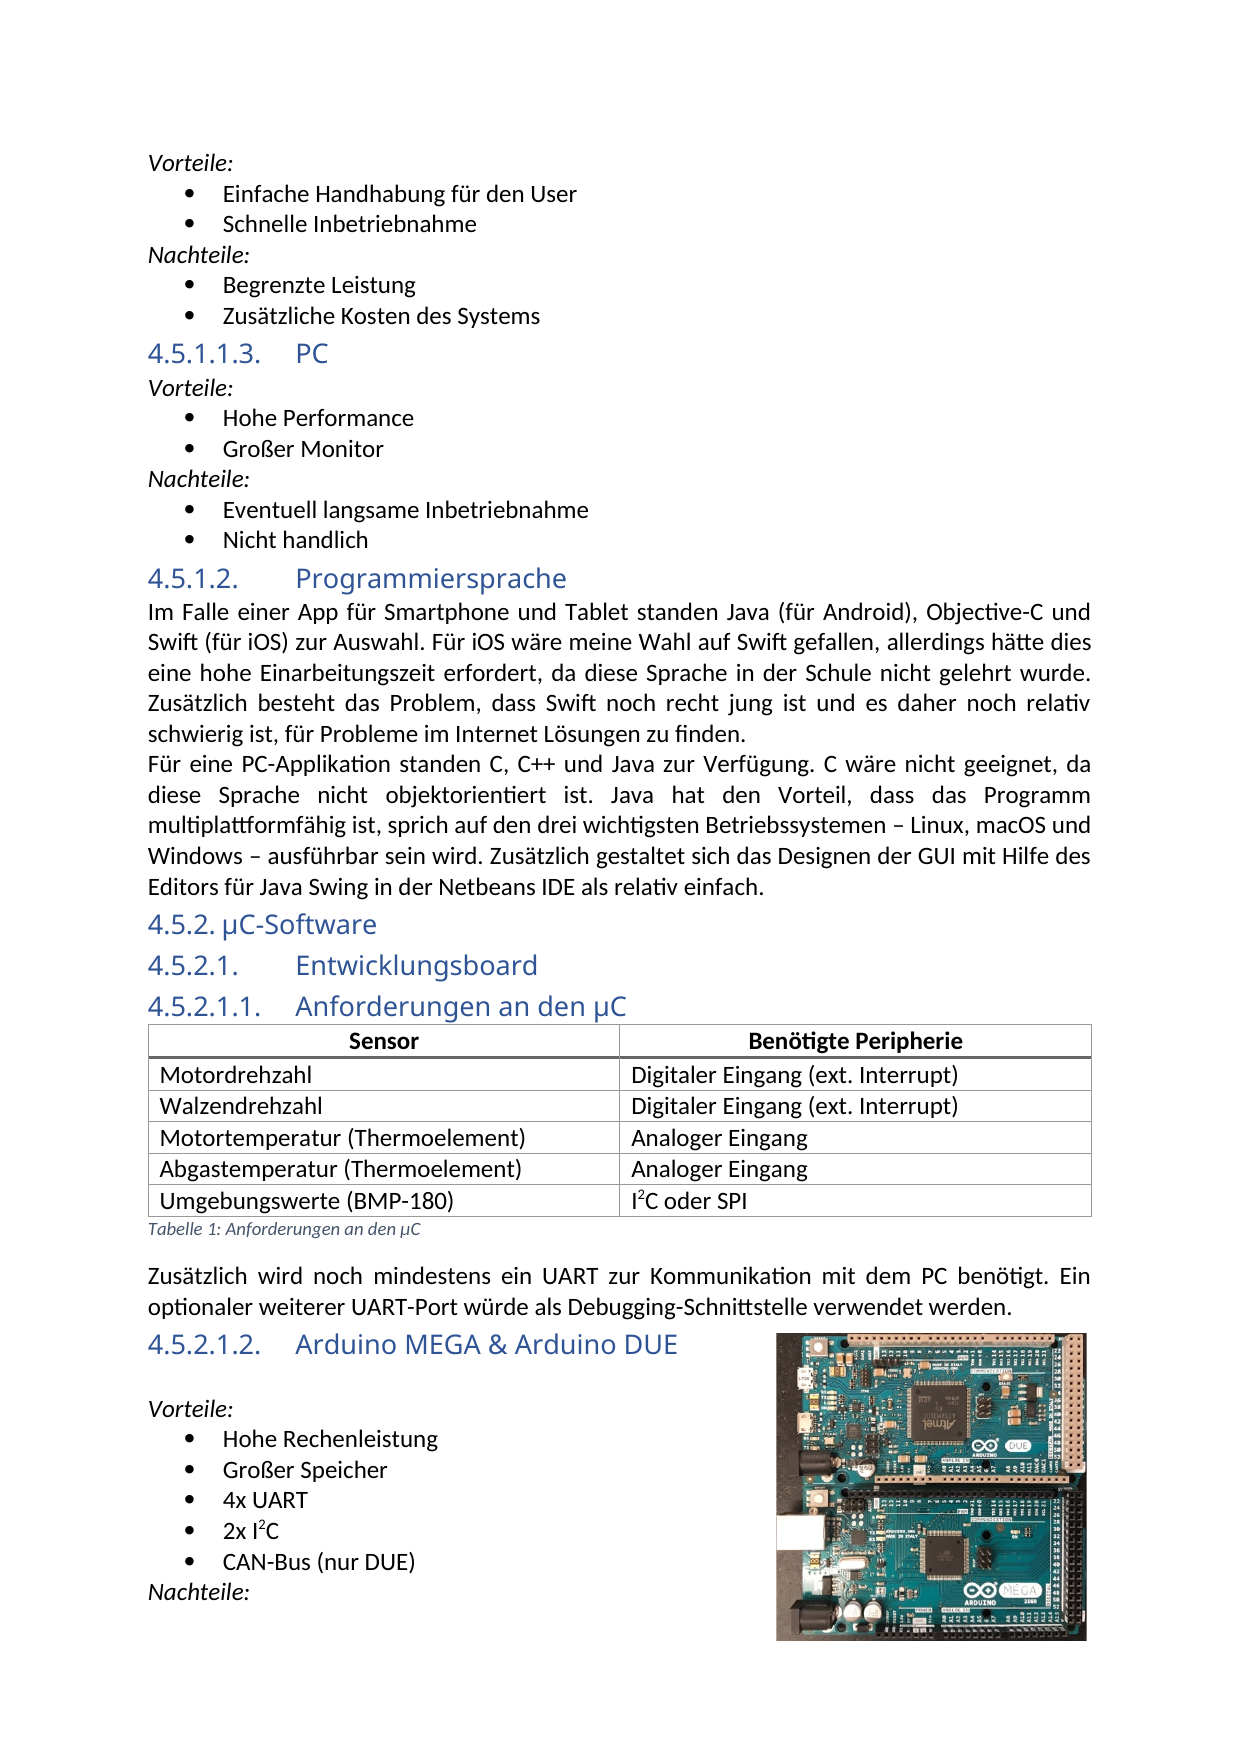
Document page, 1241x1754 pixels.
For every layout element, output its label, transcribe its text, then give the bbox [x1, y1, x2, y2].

text Nachteile: [148, 239, 1093, 270]
list Großer Monitor [185, 433, 1093, 463]
subtitle Entwicklungsboard [148, 946, 1093, 983]
text Tabelle 1: Anforderungen an den µC [148, 1217, 1093, 1240]
text Vorteile: [148, 372, 1093, 402]
table_cell Analoger Eingang [620, 1154, 1091, 1184]
list Nicht handlich [185, 524, 1093, 555]
text Vorteile: [148, 1393, 776, 1424]
text Im Falle einer App für Smartphone und Tablet standen Java (für Android), Objective-C und Swift (für iOS) zur Auswahl. Für iOS wäre meine Wahl auf Swift gefallen, allerdings hätte dies eine hohe Einarbeitungszeit erfordert, da diese Sprache in der Schule nicht gelehrt wurde. Zusätzlich besteht das Problem, dass Swift noch recht jung ist und es daher noch relativ schwierig ist, für Probleme im Internet Lösungen zu finden. [148, 596, 1093, 748]
table_header Benötigte Peripherie [620, 1025, 1091, 1056]
picture [776, 1333, 1087, 1641]
table_header Sensor [149, 1025, 619, 1056]
table_cell Walzendrehzahl [149, 1091, 619, 1121]
list Begrenzte Leistung [185, 270, 1093, 300]
list Eventuell langsame Inbetriebnahme [185, 494, 1093, 524]
table_cell Abgastemperatur (Thermoelement) [149, 1154, 619, 1184]
text Vorteile: [148, 148, 1093, 178]
table_cell Digitaler Eingang (ext. Interrupt) [620, 1091, 1091, 1121]
text Zusätzlich wird noch mindestens ein UART zur Kommunikation mit dem PC benötigt. Ein optionaler weiterer UART-Port würde als Debugging-Schnittstelle verwendet werden. [148, 1261, 1093, 1322]
subtitle Arduino MEGA & Arduino DUE [148, 1326, 1093, 1363]
table_cell Motortemperatur (Thermoelement) [149, 1122, 619, 1153]
text Nachteile: [148, 463, 1093, 494]
table_cell I2C oder SPI [620, 1185, 1091, 1216]
table_cell Umgebungswerte (BMP-180) [149, 1185, 619, 1216]
table_cell Motordrehzahl [149, 1059, 619, 1089]
list Hohe Performance [185, 402, 1093, 433]
subtitle Programmiersprache [148, 559, 1093, 596]
text Für eine PC-Applikation standen C, C++ und Java zur Verfügung. C wäre nicht geeignet, da diese Sprache nicht objektorientiert ist. Java hat den Vorteil, dass das Programm multiplattformfähig ist, sprich auf den drei wichtigsten Betriebssystemen – Linux, macOS und Windows – ausführbar sein wird. Zusätzlich gestaltet sich das Designen der GUI mit Hilfe des Editors für Java Swing in der Netbeans IDE als relativ einfach. [148, 748, 1093, 901]
list 2x I2C [185, 1515, 776, 1546]
table_cell Analoger Eingang [620, 1122, 1091, 1153]
list Hohe Rechenleistung [185, 1424, 776, 1454]
list Zusätzliche Kosten des Systems [185, 300, 1093, 331]
list CAN-Bus (nur DUE) [185, 1546, 776, 1576]
subtitle Anforderungen an den µC [148, 987, 1093, 1024]
list Großer Speicher [185, 1454, 776, 1485]
subtitle µC-Software [148, 905, 1093, 942]
list Schnelle Inbetriebnahme [185, 209, 1093, 239]
list Einfache Handhabung für den User [185, 178, 1093, 209]
list 4x UART [185, 1485, 776, 1515]
table_cell Digitaler Eingang (ext. Interrupt) [620, 1059, 1091, 1089]
subtitle PC [148, 335, 1093, 372]
text Nachteile: [148, 1576, 776, 1607]
